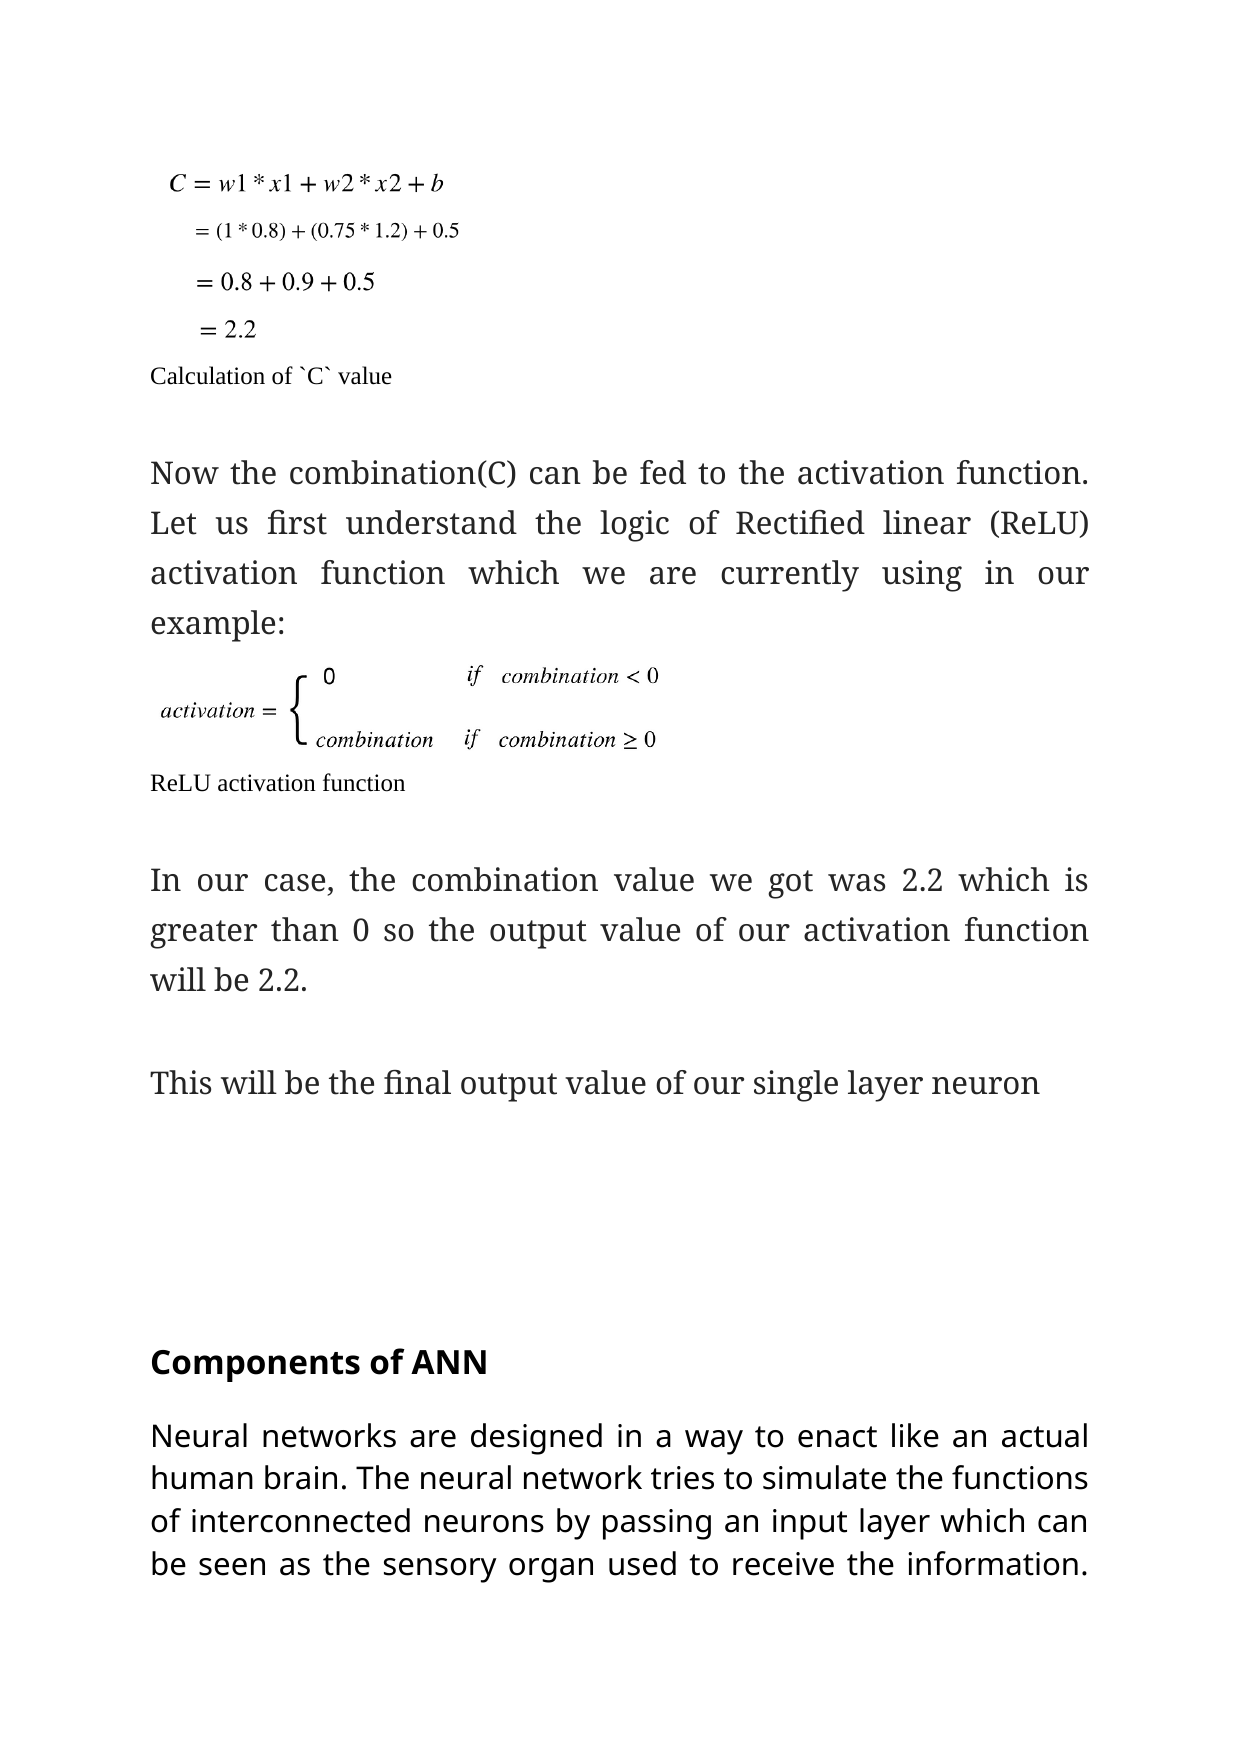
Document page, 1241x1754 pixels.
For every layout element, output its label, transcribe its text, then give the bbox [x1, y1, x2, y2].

text In our case, the combination value we got was 2.2 which is greater than 0 so the output value of our activation function will be 2.2. [150, 850, 1090, 1000]
text This will be the final output value of our single layer neuron [150, 1054, 1090, 1104]
subtitle Components of ANN [150, 1339, 1090, 1384]
text ReLU activation function [150, 768, 1090, 797]
picture [150, 643, 671, 769]
picture [150, 150, 475, 361]
text Calculation of `C` value [150, 361, 1090, 390]
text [150, 1414, 1090, 1584]
text Now the combination(C) can be fed to the activation function. Let us first understand the logic of Rectified linear (ReLU) activation function which we are currently using in our example: [150, 443, 1090, 643]
